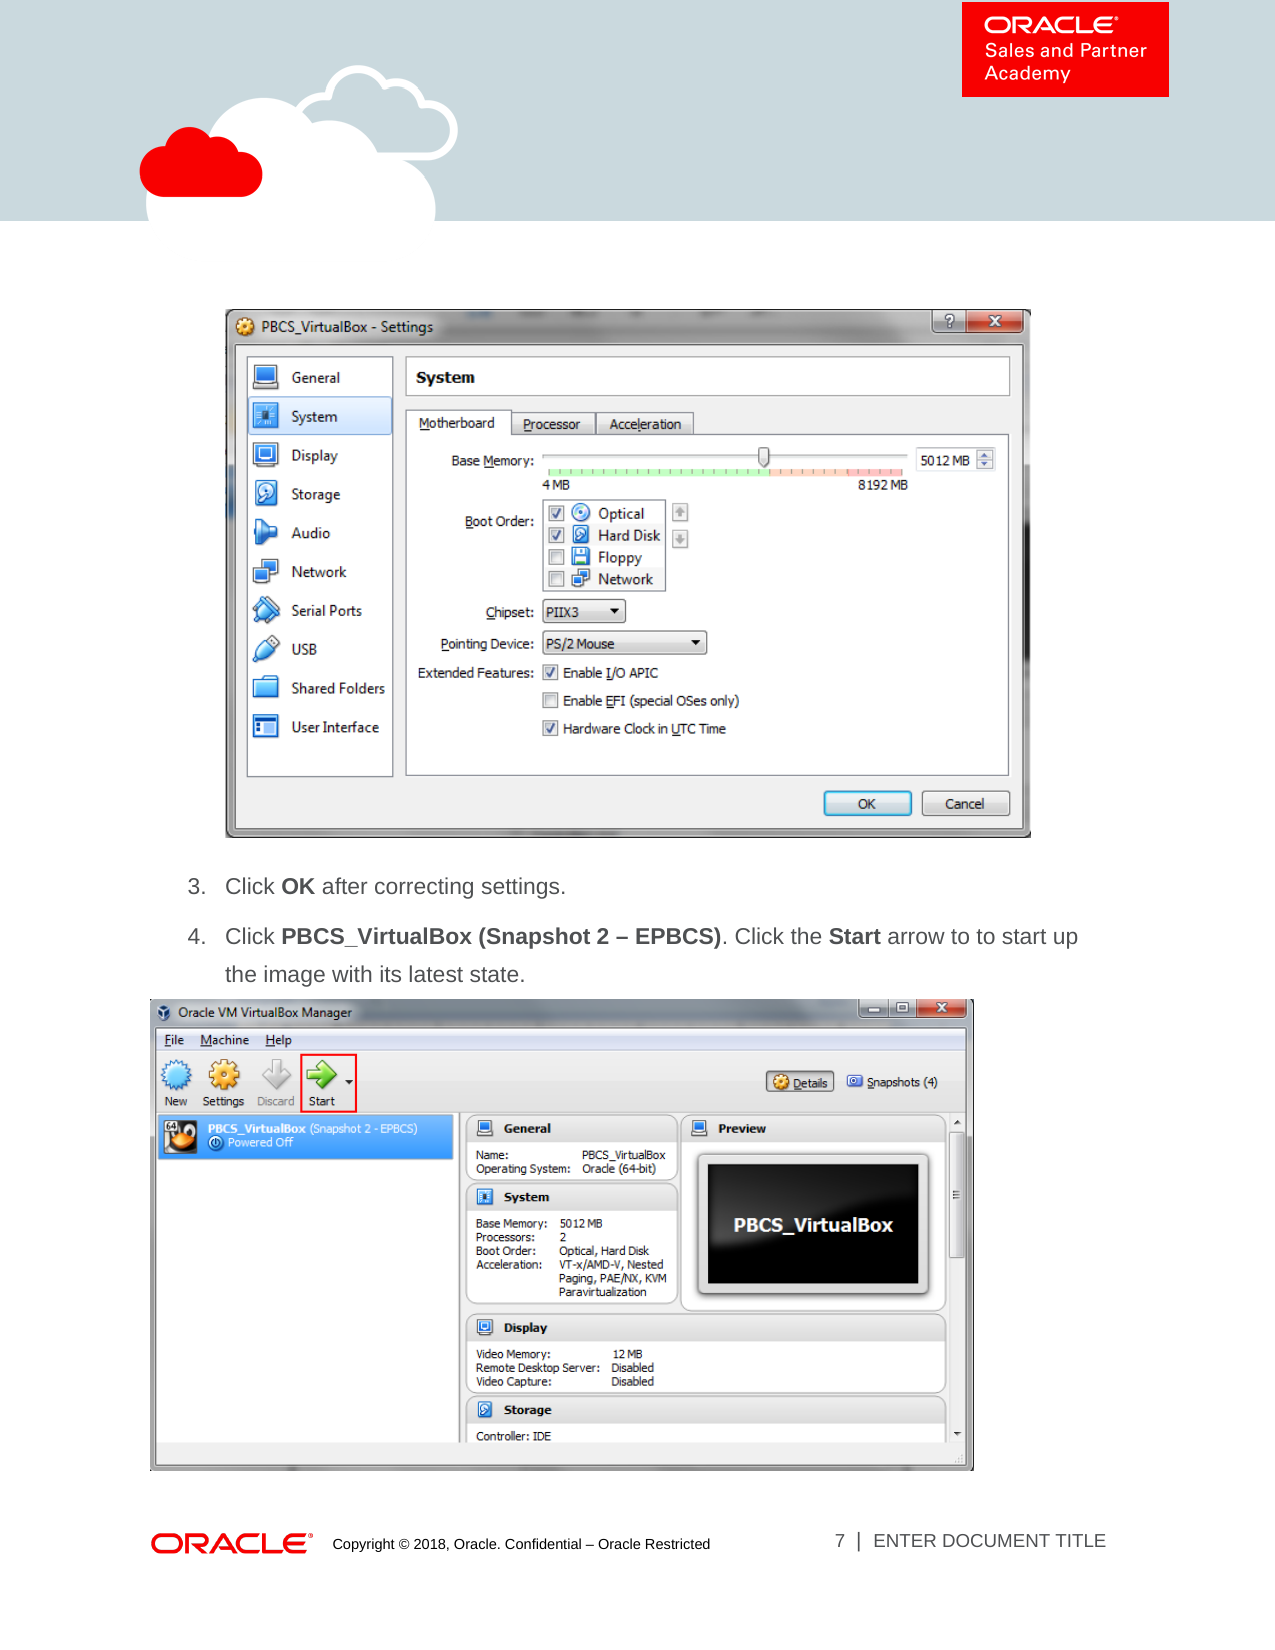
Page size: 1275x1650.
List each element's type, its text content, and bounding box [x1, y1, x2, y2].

text Click OK after correcting settings. [187, 862, 1106, 900]
picture [150, 1514, 327, 1574]
text Click PBCS_VirtualBox (Snapshot 2 – EPBCS). Click the Start arrow to to start up the image with its latest state. [187, 912, 1106, 987]
picture [150, 999, 974, 1471]
picture [225, 309, 1031, 838]
picture [0, 0, 1275, 267]
